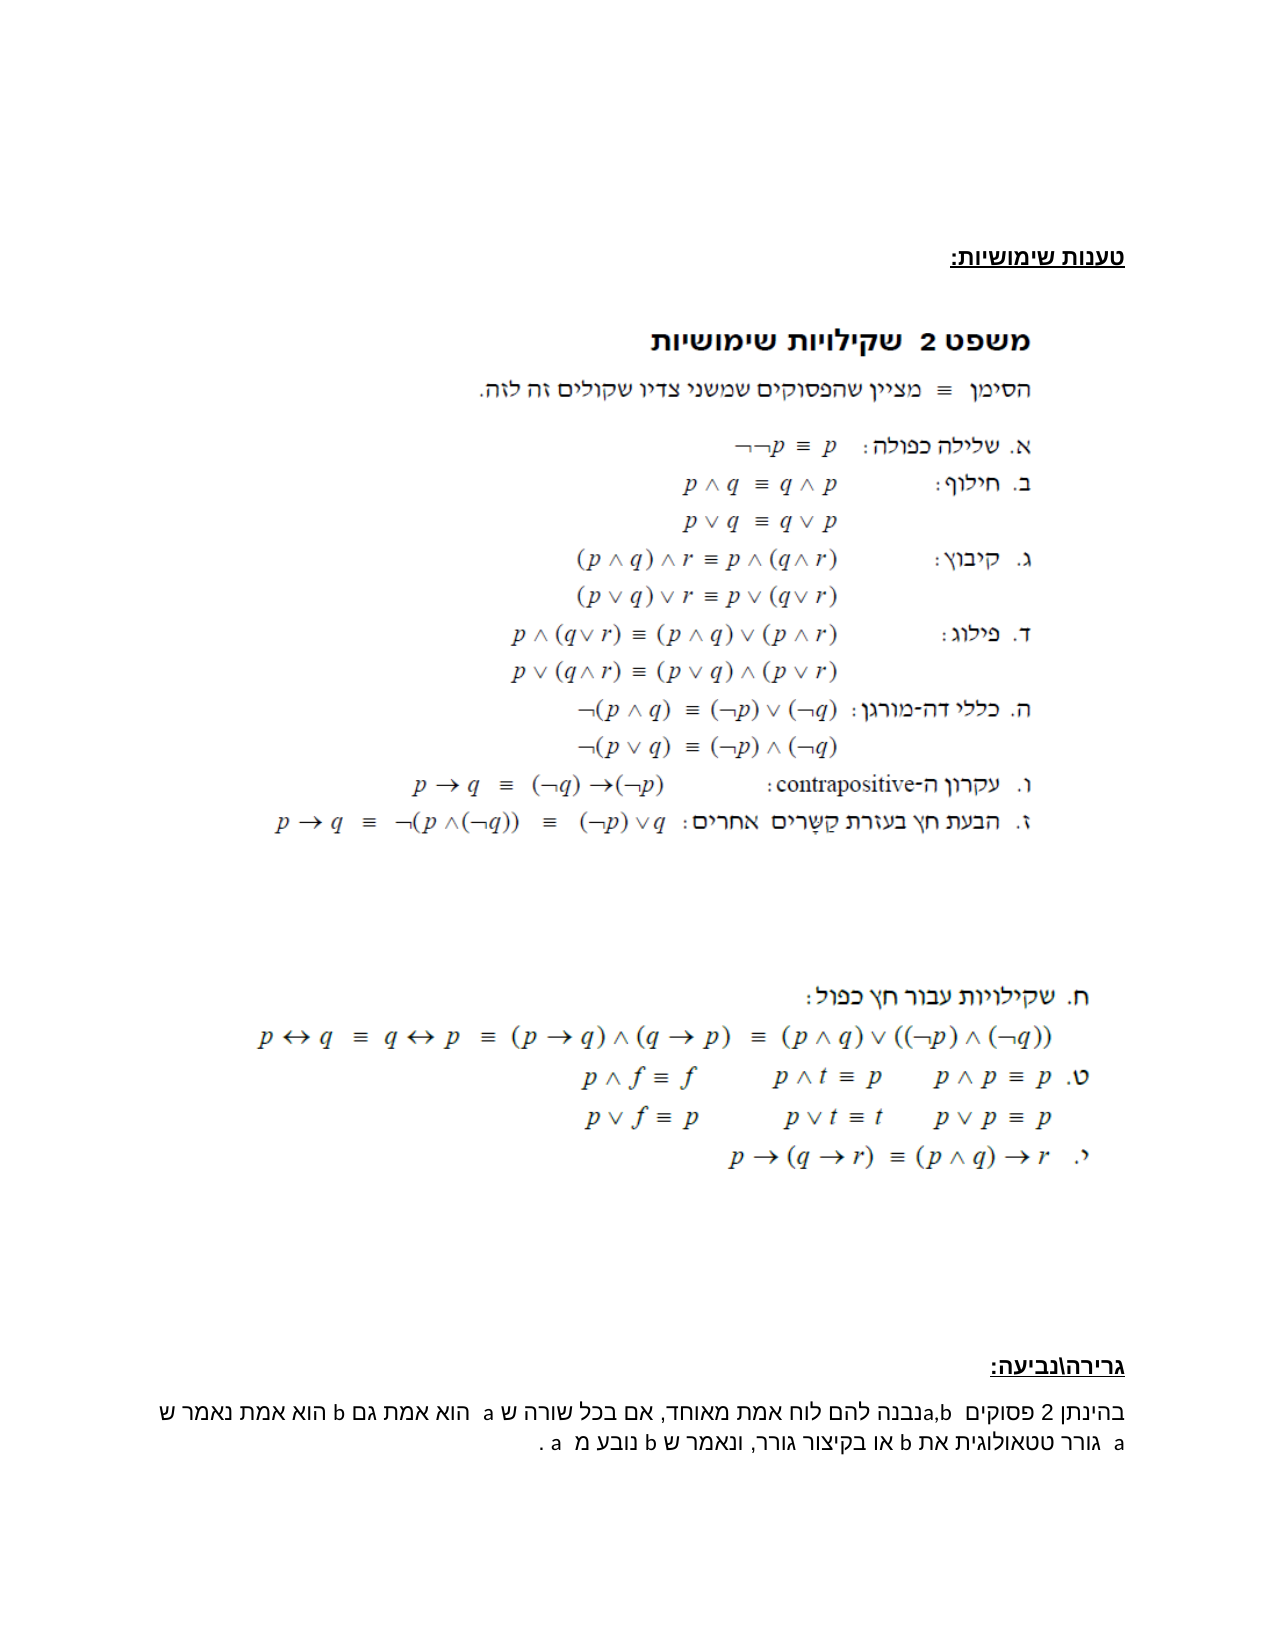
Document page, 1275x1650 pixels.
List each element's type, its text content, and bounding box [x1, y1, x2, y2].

text גרירה\נביעה: [150, 1353, 1125, 1379]
text בהינתן 2 פסוקים a,bנבנה להם לוח אמת מאוחד, אם בכל שורה ש a הוא אמת גם b הוא אמת נאמר ש a גורר טטאולוגית את b או בקיצור גורר, ונאמר ש b נובע מ a . [150, 1398, 1125, 1456]
text טענות שימושיות: [150, 244, 1125, 270]
